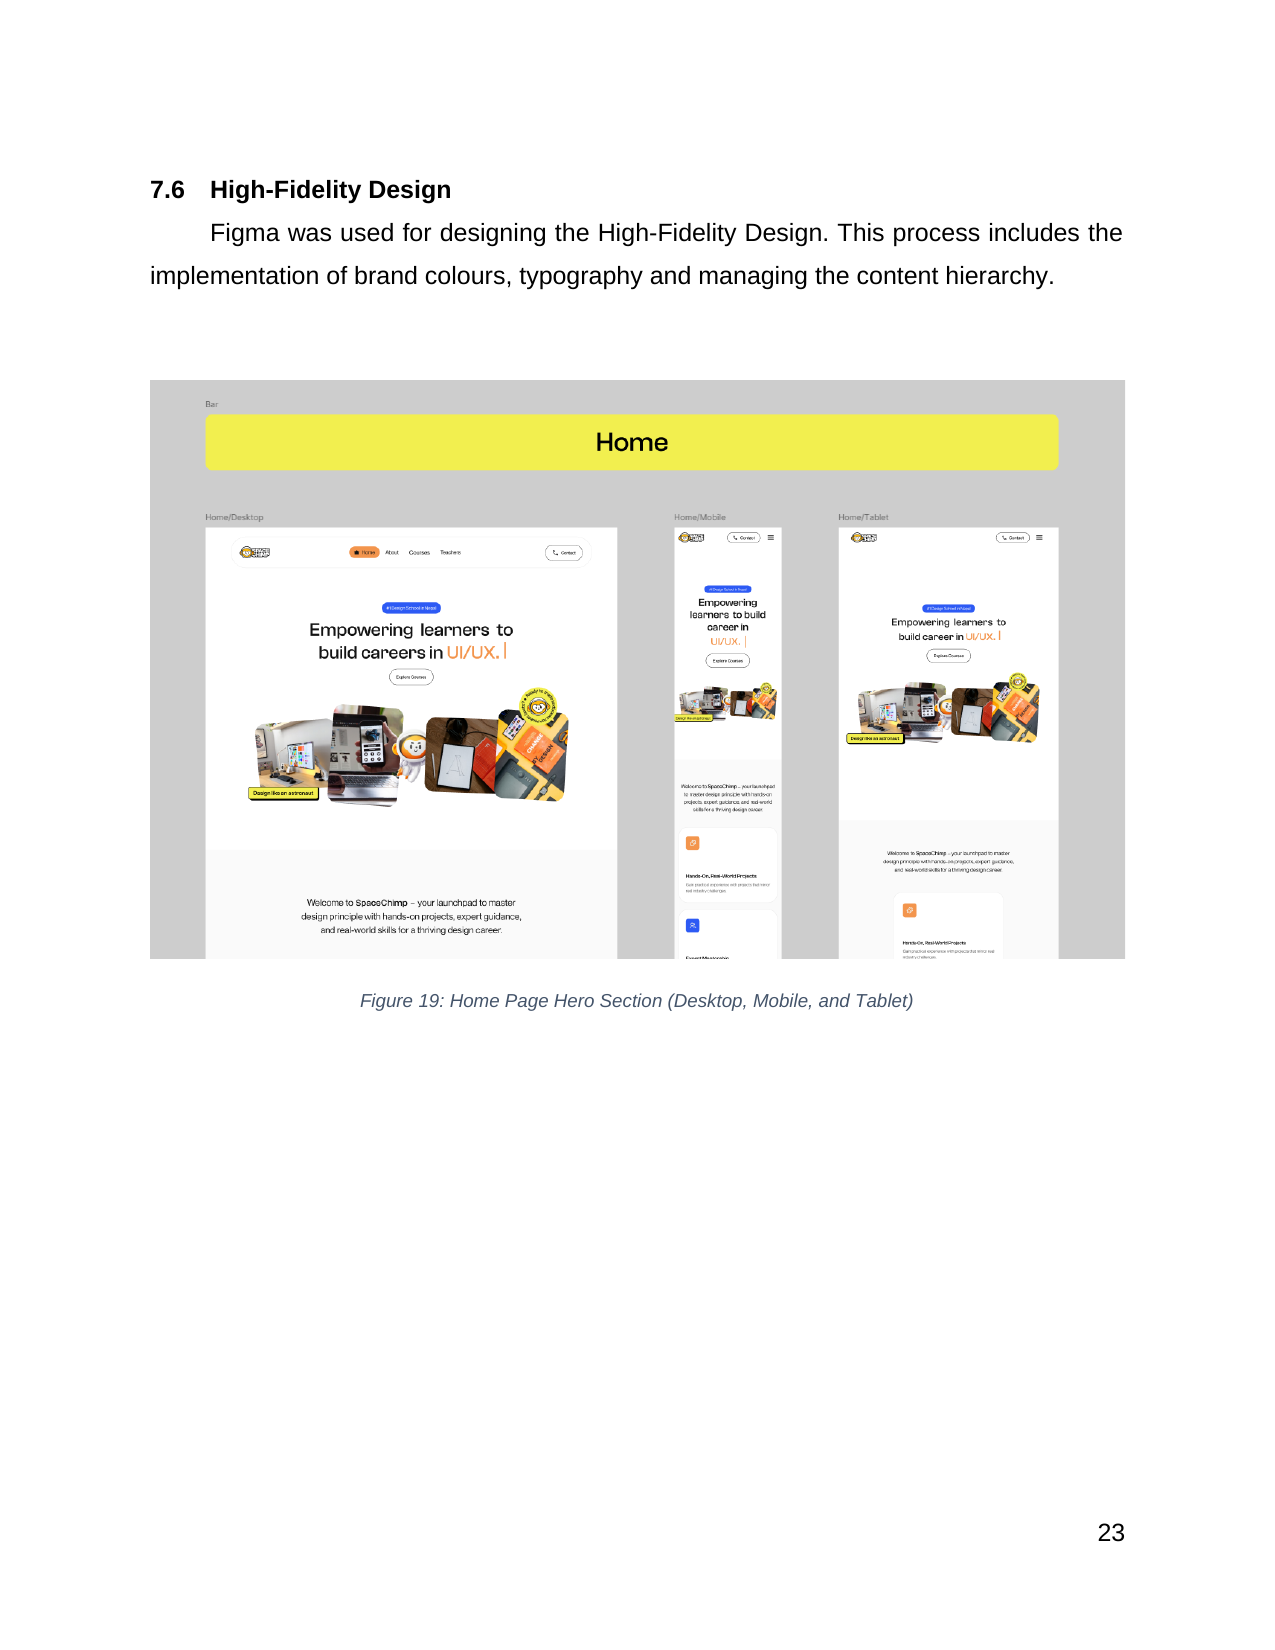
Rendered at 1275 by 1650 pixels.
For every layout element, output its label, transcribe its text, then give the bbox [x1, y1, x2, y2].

text Figure 19: Home Page Hero Section (Desktop, Mobile, and Tablet) [150, 990, 1125, 1012]
text Figma was used for designing the High-Fidelity Design. This process includes the implementation of brand colours, typography and managing the content hierarchy. [150, 218, 1125, 290]
subtitle High-Fidelity Design [150, 175, 1125, 204]
picture [150, 380, 1125, 959]
